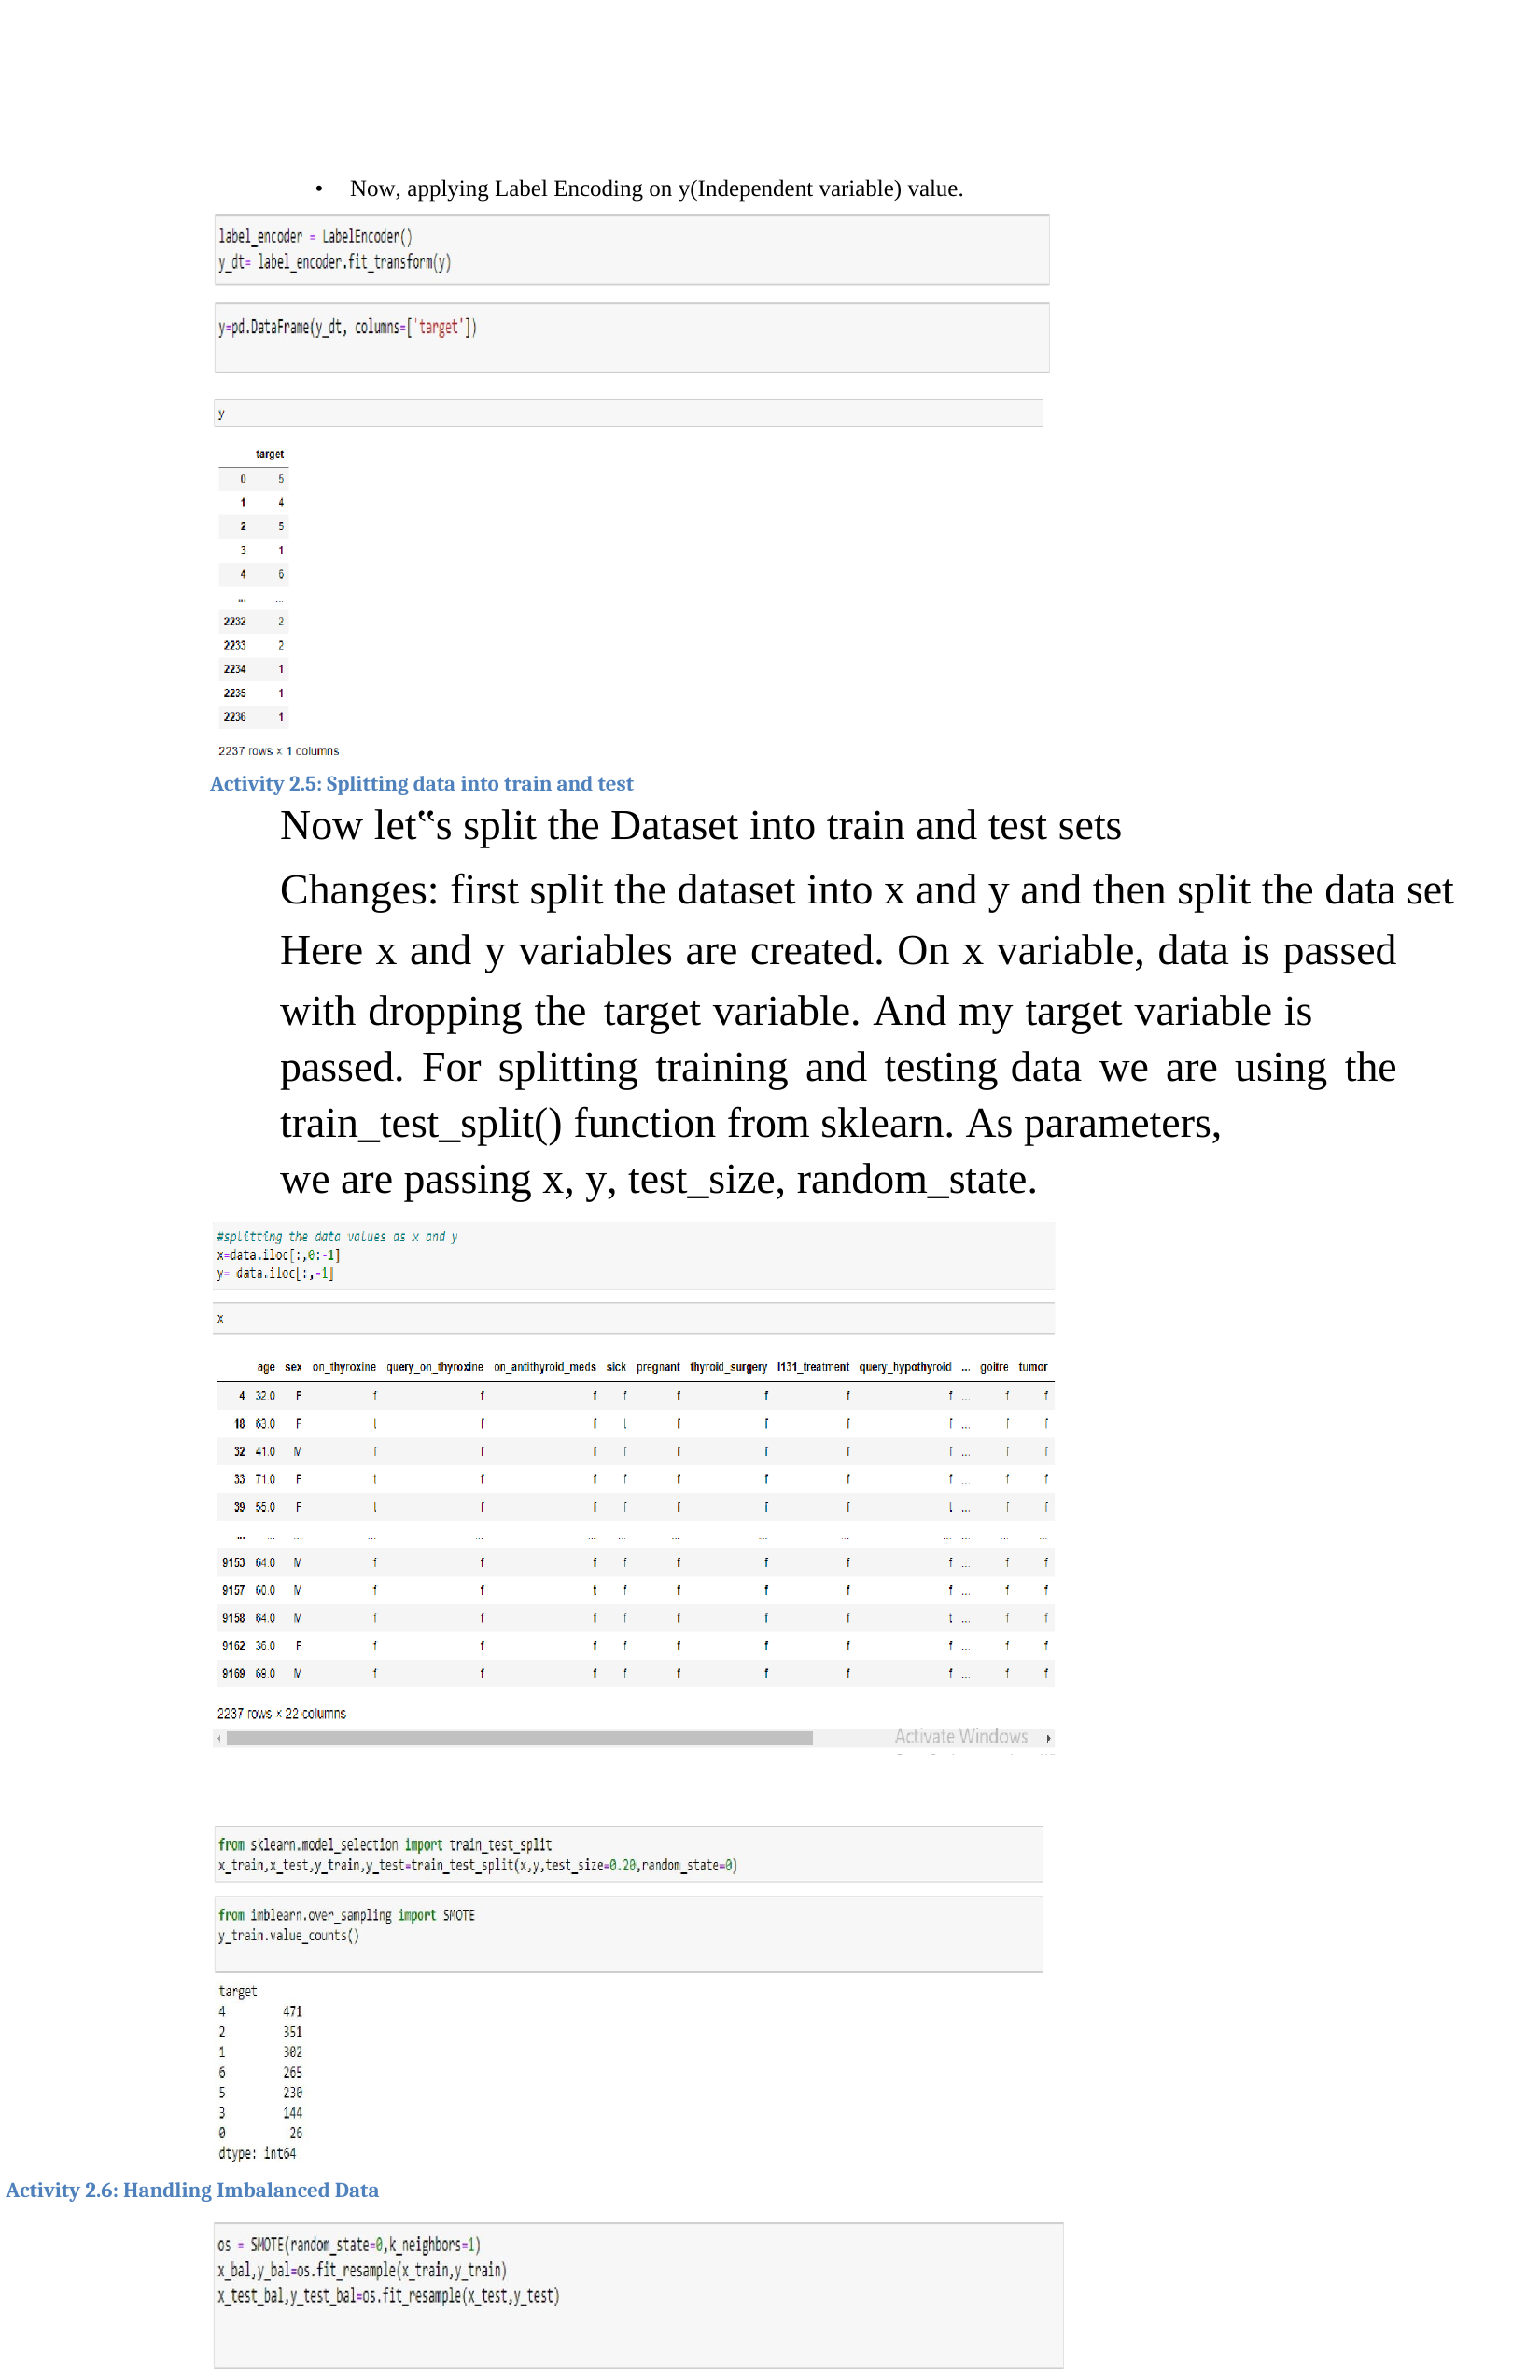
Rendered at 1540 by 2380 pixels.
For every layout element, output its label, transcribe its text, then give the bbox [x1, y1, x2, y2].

picture [214, 399, 1043, 755]
text Changes: first split the dataset into x and y and then split the data set Here x and y variables are created. On x variable, data is passed with dropping the target variable. And my target variable is [280, 864, 1471, 1034]
text passed. For splitting training and testing data we are using the [280, 1045, 1526, 1090]
list Now, applying Label Encoding on y(Independent variable) value. [315, 175, 1526, 202]
picture [214, 214, 1050, 373]
picture [213, 1222, 1055, 1755]
text train_test_split() function from sklearn. As parameters, we are passing x, y, test_size, random_state. [280, 1098, 1281, 1203]
picture [214, 1826, 1043, 2162]
text Now let‟s split the Dataset into train and test sets [280, 799, 1526, 848]
picture [213, 2222, 1064, 2369]
